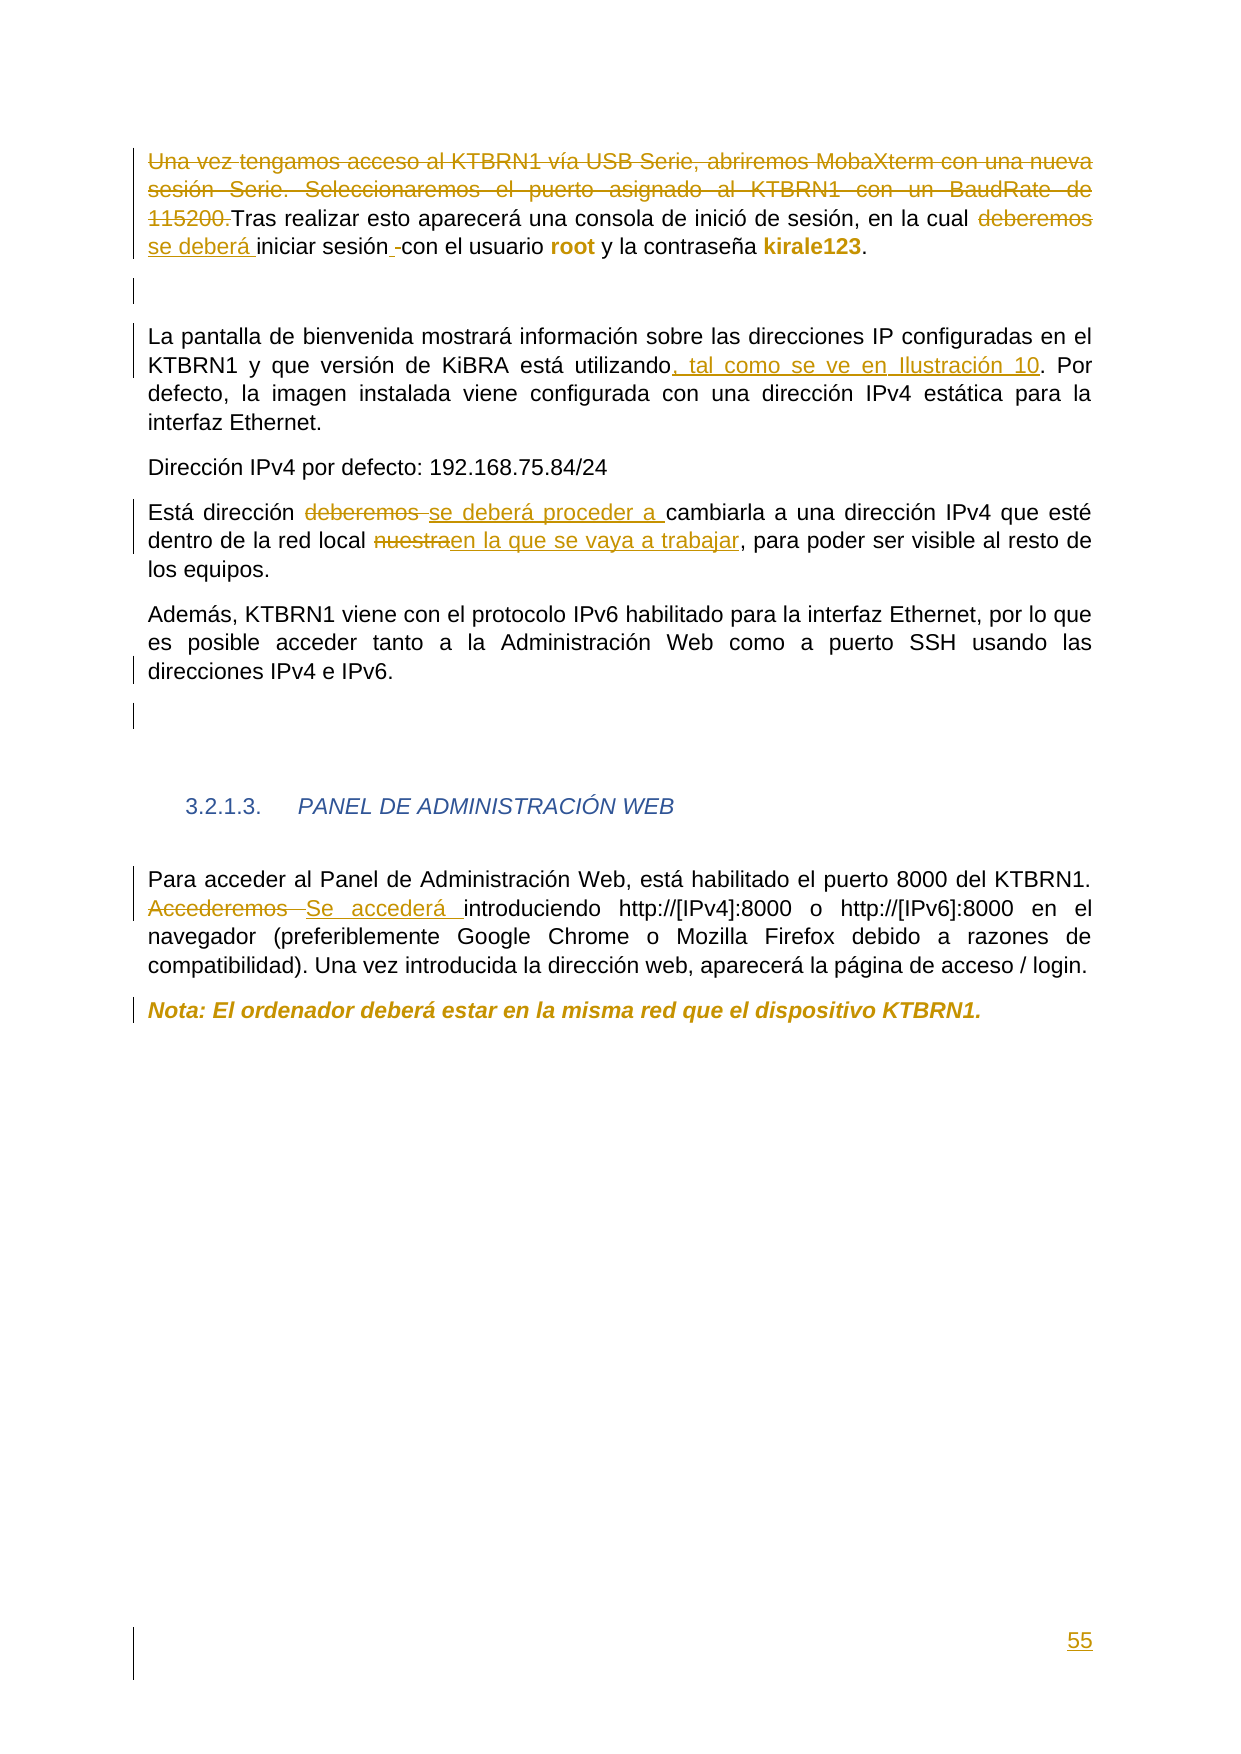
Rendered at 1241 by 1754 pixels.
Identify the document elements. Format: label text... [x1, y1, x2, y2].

text Tras realizar esto aparecerá una consola de inició de sesión, en la cual iniciar sesióncon el usuario root y la contraseña kirale123. [148, 148, 1092, 162]
text Además, KTBRN1 viene con el protocolo IPv6 habilitado para la interfaz Ethernet, por lo que es posible acceder tanto a la Administración Web como a puerto SSH usando las direcciones IPv4 e IPv6. [148, 601, 1092, 684]
subtitle PANEL DE ADMINISTRACIÓN WEB [185, 793, 1092, 819]
text Está dirección cambiarla a una dirección IPv4 que esté dentro de la red local , para poder ser visible al resto de los equipos. [148, 499, 1092, 582]
text Tras realizar esto aparecerá una consola de inició de sesión, en la cual iniciar sesióncon el usuario root y la contraseña kirale123. [148, 163, 1092, 190]
text Para acceder al Panel de Administración Web, está habilitado el puerto 8000 del KTBRN1. introduciendo http://[IPv4]:8000 o http://[IPv6]:8000 en el navegador (preferiblemente Google Chrome o Mozilla Firefox debido a razones de compatibilidad). Una vez introducida la dirección web, aparecerá la página de acceso / login. [148, 866, 1092, 978]
text Nota: El ordenador deberá estar en la misma red que el dispositivo KTBRN1. [148, 997, 1092, 1023]
text Tras realizar esto aparecerá una consola de inició de sesión, en la cual iniciar sesióncon el usuario root y la contraseña kirale123. [148, 192, 1092, 259]
text Dirección IPv4 por defecto: 192.168.75.84/24 [148, 454, 1092, 480]
text La pantalla de bienvenida mostrará información sobre las direcciones IP configuradas en el KTBRN1 y que versión de KiBRA está utilizando. Por defecto, la imagen instalada viene configurada con una dirección IPv4 estática para la interfaz Ethernet. [148, 323, 1092, 435]
